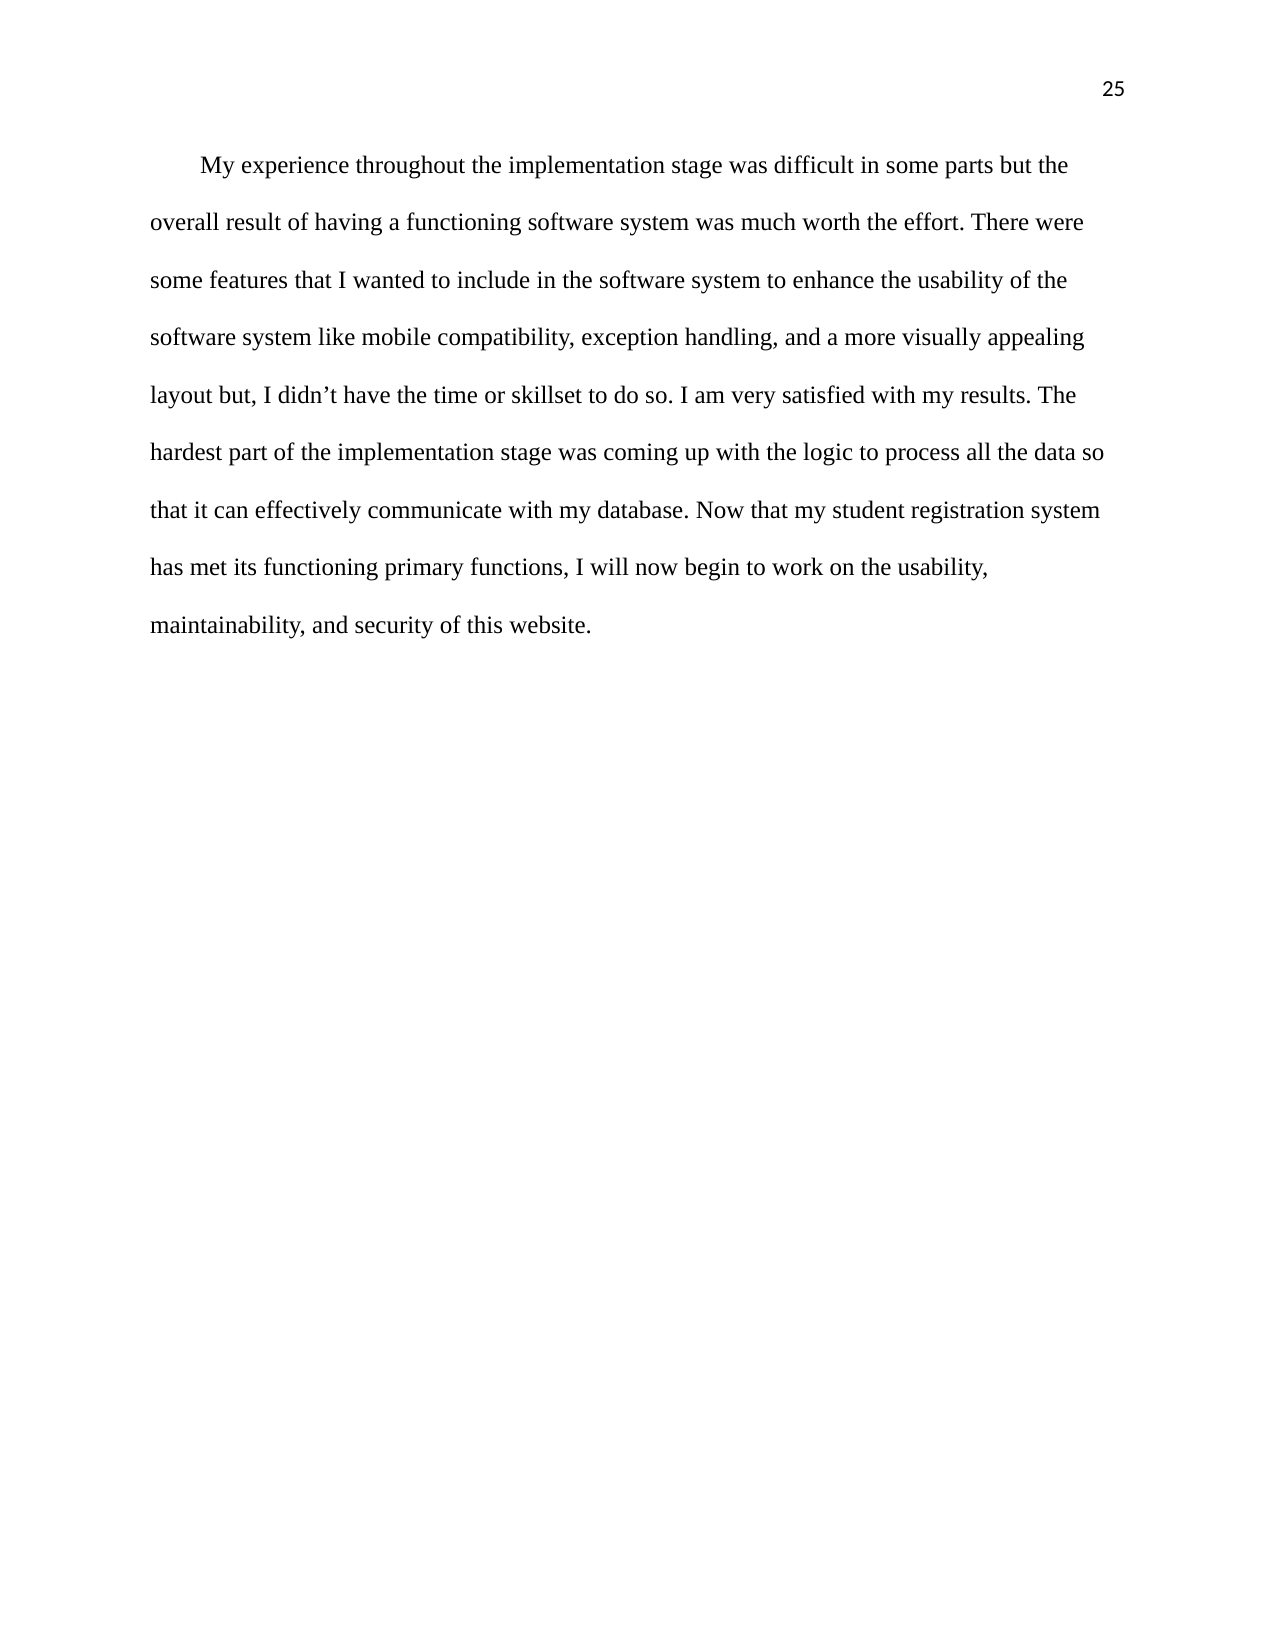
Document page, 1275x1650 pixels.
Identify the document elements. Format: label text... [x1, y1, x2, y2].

text My experience throughout the implementation stage was difficult in some parts but the overall result of having a functioning software system was much worth the effort. There were some features that I wanted to include in the software system to enhance the usability of the software system like mobile compatibility, exception handling, and a more visually appealing layout but, I didn’t have the time or skillset to do so. I am very satisfied with my results. The hardest part of the implementation stage was coming up with the logic to process all the data so that it can effectively communicate with my database. Now that my student registration system has met its functioning primary functions, I will now begin to work on the usability, maintainability, and security of this website. [150, 150, 1125, 639]
